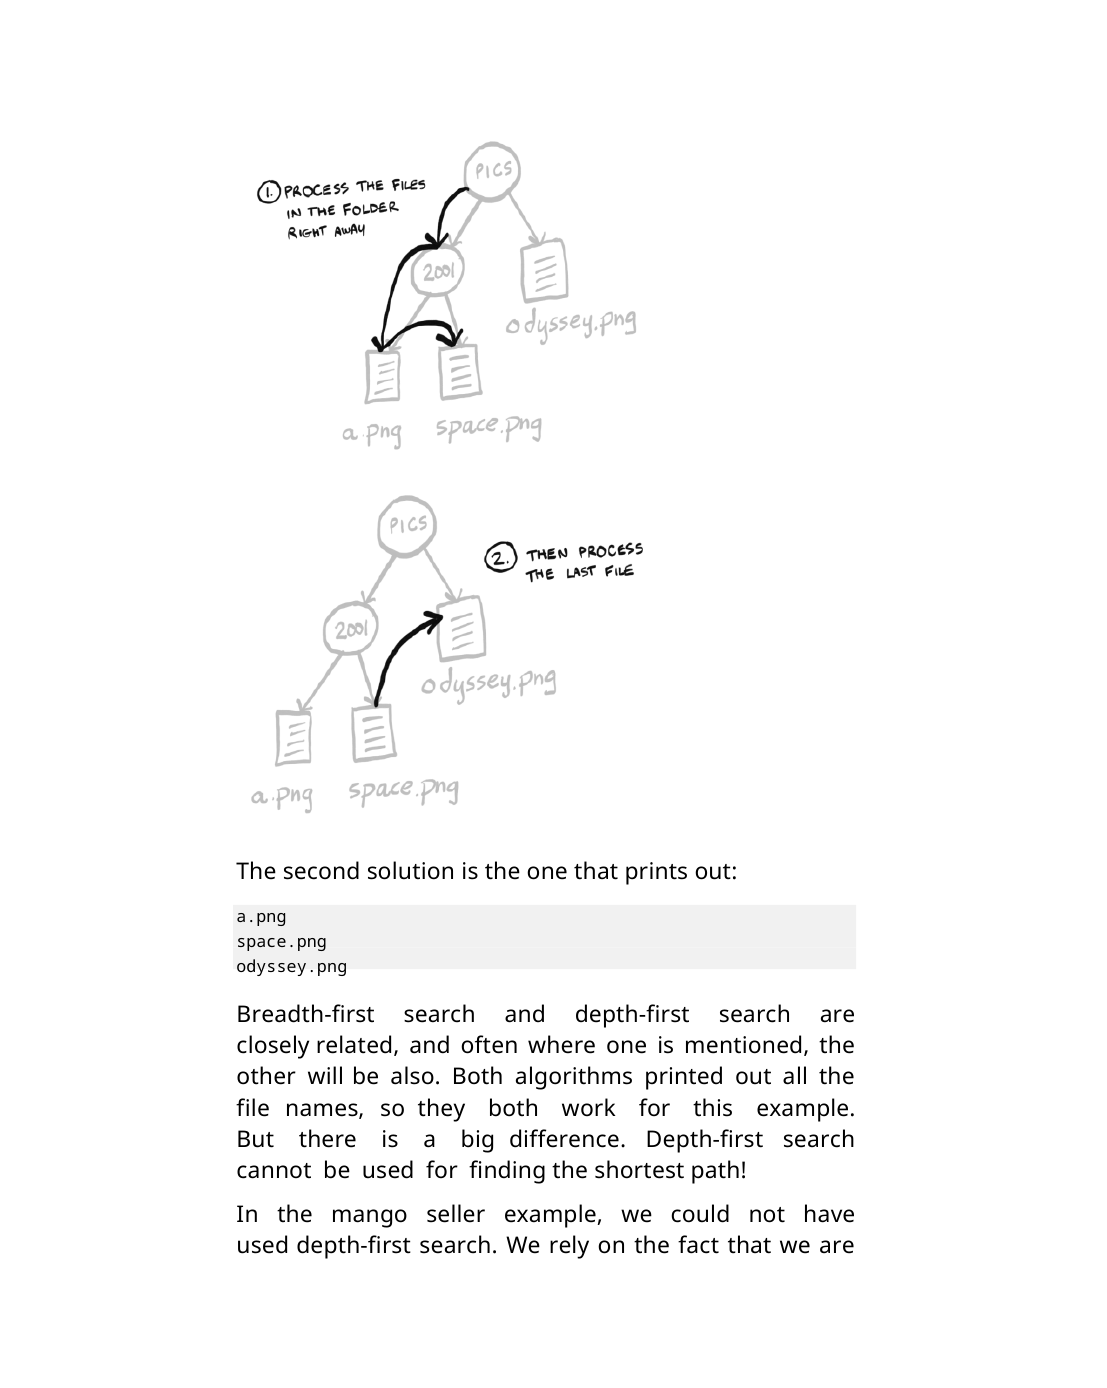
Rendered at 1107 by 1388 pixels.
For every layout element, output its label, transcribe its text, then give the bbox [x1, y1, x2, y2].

text Breadth-first search and depth-first search are closely related, and often where one is mentioned, the other will be also. Both algorithms printed out all the file names, so they both work for this example. But there is a big difference. Depth-first search cannot be used for finding the shortest path! [236, 998, 855, 1185]
picture [236, 127, 653, 463]
text a.png space.png odyssey.png [236, 905, 348, 977]
picture [236, 475, 655, 830]
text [236, 1198, 855, 1260]
text The second solution is the one that prints out: [236, 855, 1021, 886]
